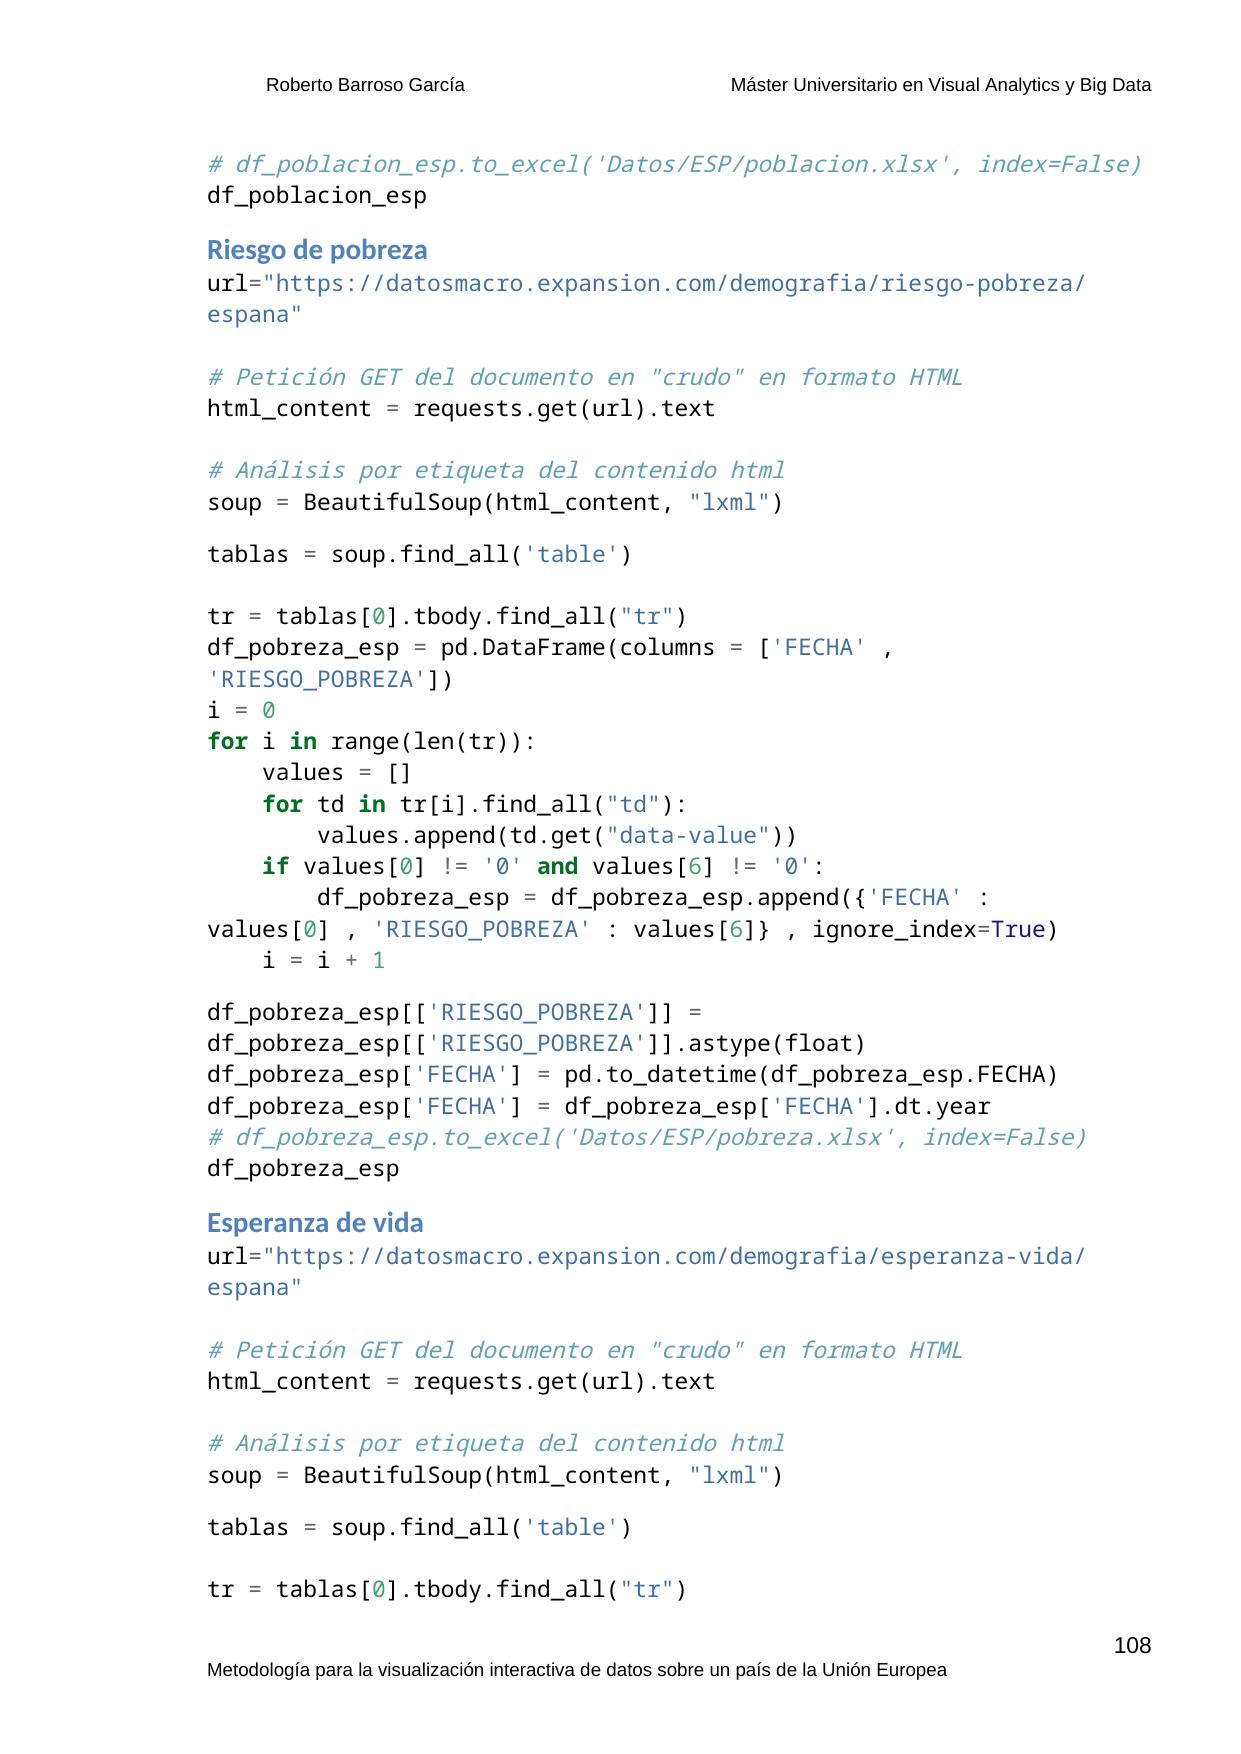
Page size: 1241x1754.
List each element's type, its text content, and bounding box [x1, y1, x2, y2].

text tablas = soup.find_all('table') tr = tablas[0].tbody.find_all("tr") df_pobreza_esp = pd.DataFrame(columns = ['FECHA' , 'RIESGO_POBREZA']) i = 0 for i in range(len(tr)): values = [] for td in tr[i].find_all("td"): values.append(td.get("data-value")) if values[0] != '0' and values[6] != '0': df_pobreza_esp = df_pobreza_esp.append({'FECHA' : values[0] , 'RIESGO_POBREZA' : values[6]} , ignore_index=True) i = i + 1 [207, 537, 1152, 975]
text url="https://datosmacro.expansion.com/demografia/riesgo-pobreza/espana" # Petición GET del documento en "crudo" en formato HTML html_content = requests.get(url).text # Análisis por etiqueta del contenido html soup = BeautifulSoup(html_content, "lxml") [207, 267, 1152, 517]
text url="https://datosmacro.expansion.com/demografia/esperanza-vida/espana" # Petición GET del documento en "crudo" en formato HTML html_content = requests.get(url).text # Análisis por etiqueta del contenido html soup = BeautifulSoup(html_content, "lxml") [207, 1240, 1152, 1490]
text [207, 148, 1152, 210]
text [207, 1511, 1152, 1604]
text Esperanza de vida [207, 1204, 1152, 1240]
text df_pobreza_esp[['RIESGO_POBREZA']] = df_pobreza_esp[['RIESGO_POBREZA']].astype(float) df_pobreza_esp['FECHA'] = pd.to_datetime(df_pobreza_esp.FECHA) df_pobreza_esp['FECHA'] = df_pobreza_esp['FECHA'].dt.year # df_pobreza_esp.to_excel('Datos/ESP/pobreza.xlsx', index=False) df_pobreza_esp [207, 996, 1152, 1183]
text Riesgo de pobreza [207, 231, 1152, 267]
